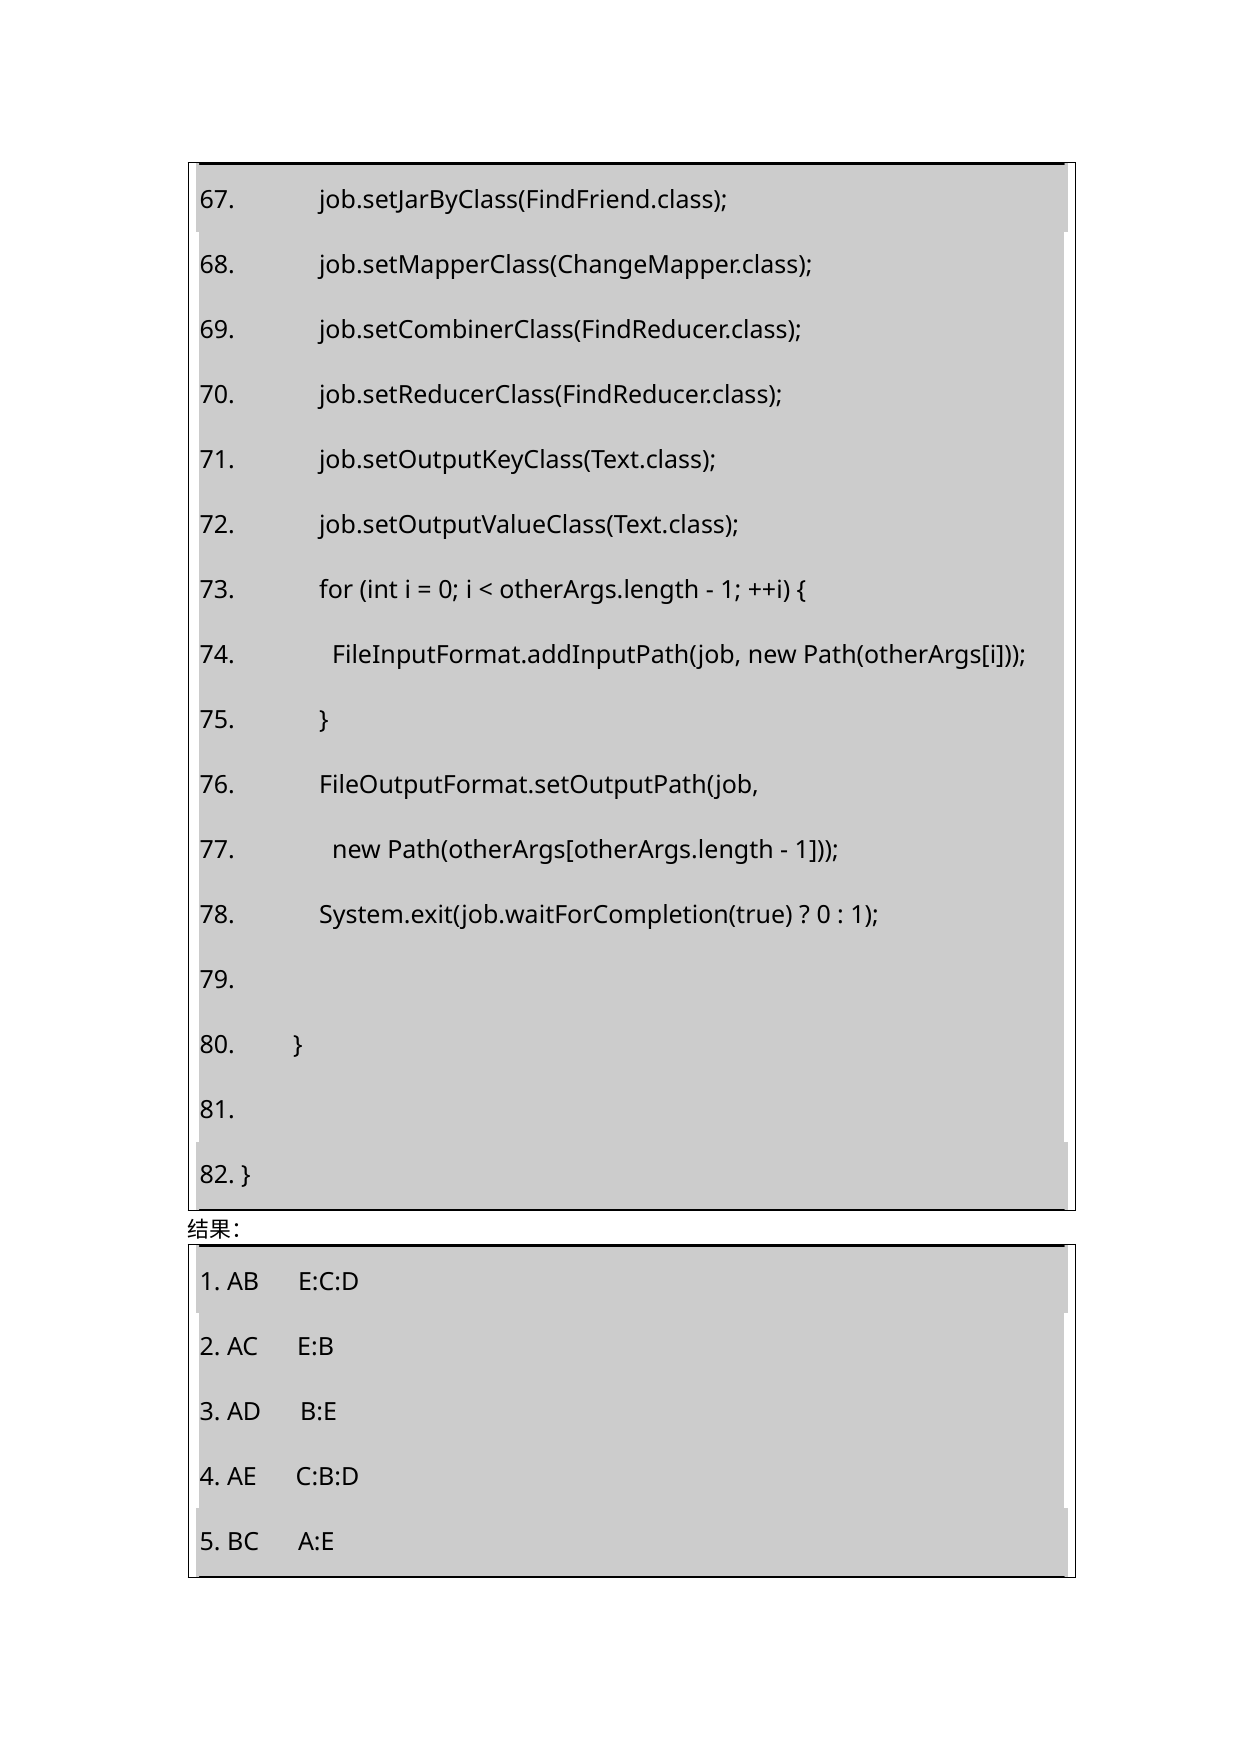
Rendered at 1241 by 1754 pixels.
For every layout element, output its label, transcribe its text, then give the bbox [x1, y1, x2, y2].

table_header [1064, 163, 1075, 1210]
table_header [1064, 1245, 1075, 1577]
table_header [189, 1245, 199, 1577]
text 结果： [187, 1211, 1053, 1244]
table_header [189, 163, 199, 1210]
